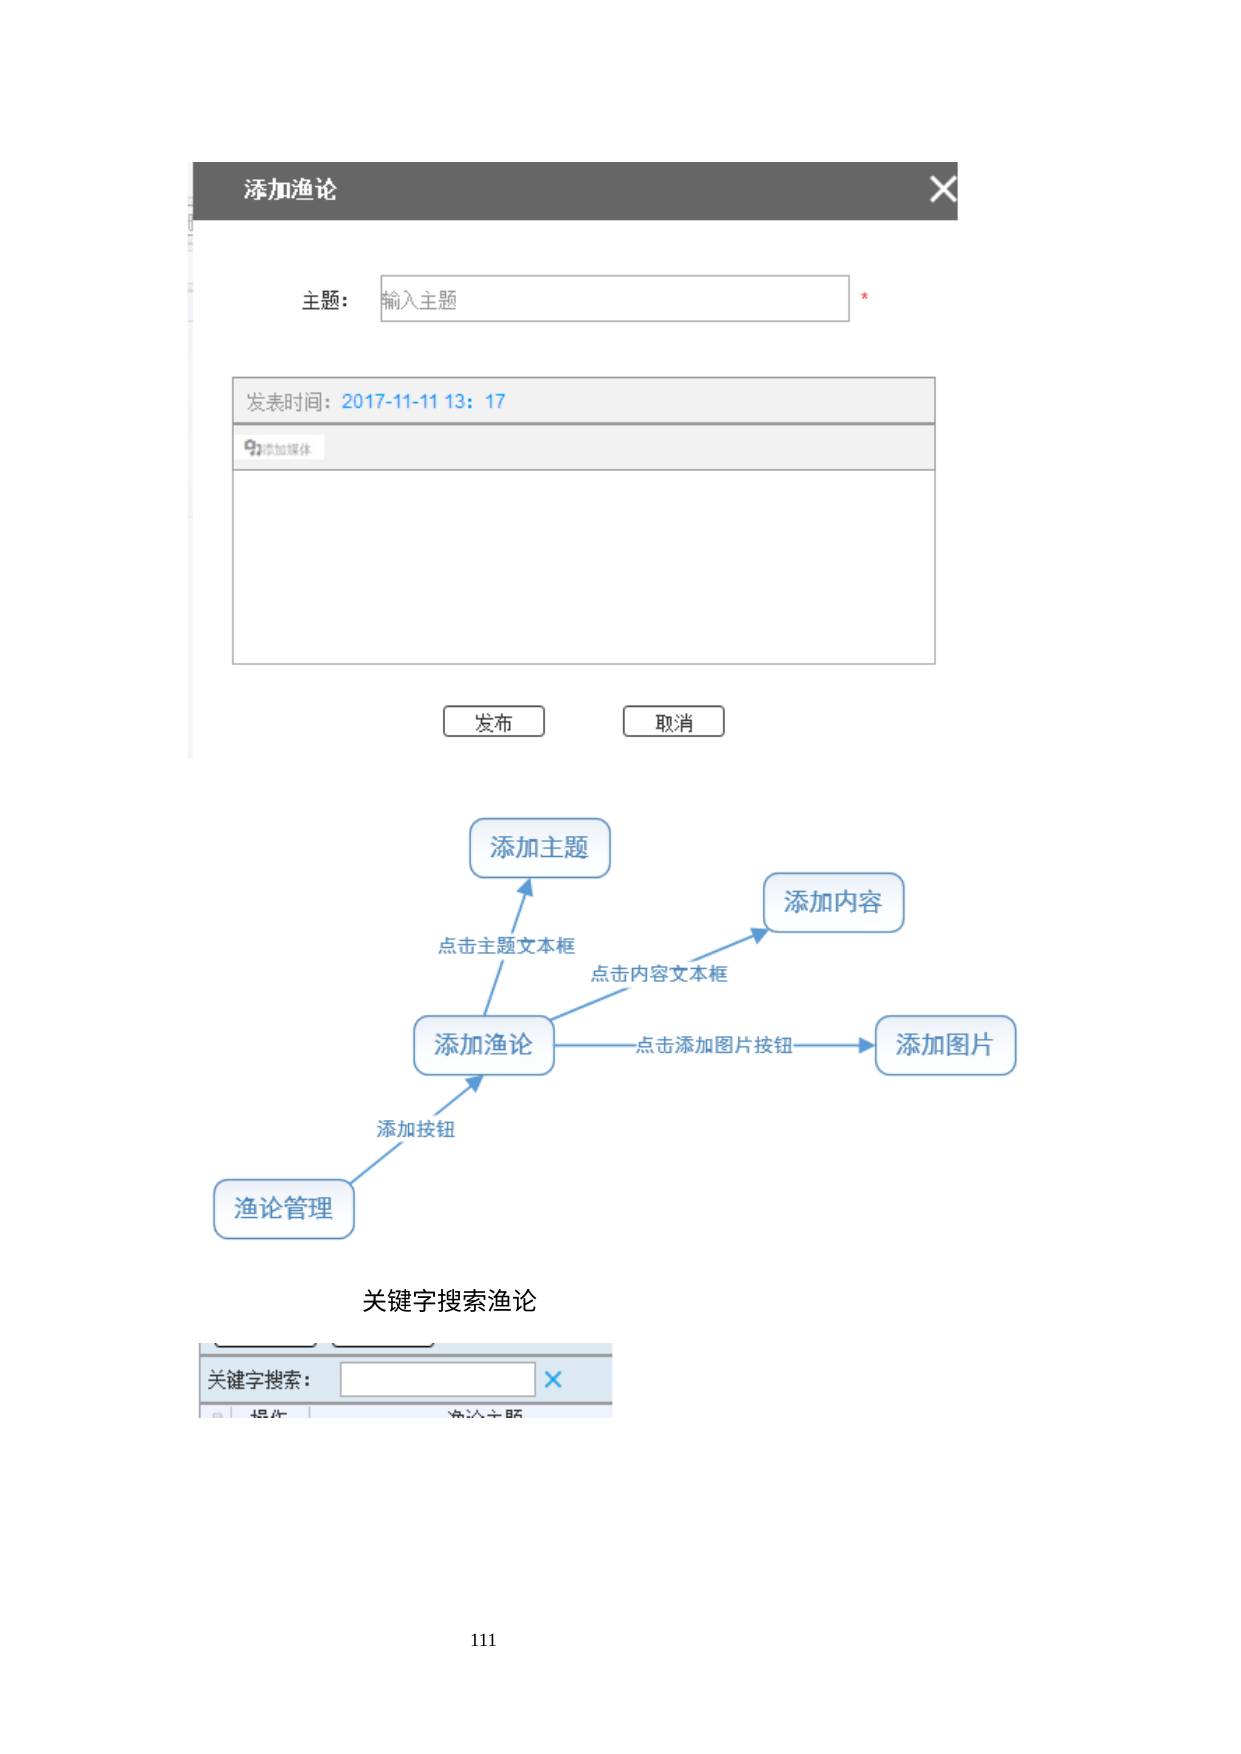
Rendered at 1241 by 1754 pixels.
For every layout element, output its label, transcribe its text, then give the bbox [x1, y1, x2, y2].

text 关键字搜索渔论 [319, 1267, 1053, 1332]
picture [187, 779, 1053, 1259]
picture [187, 162, 958, 759]
picture [193, 1343, 613, 1418]
